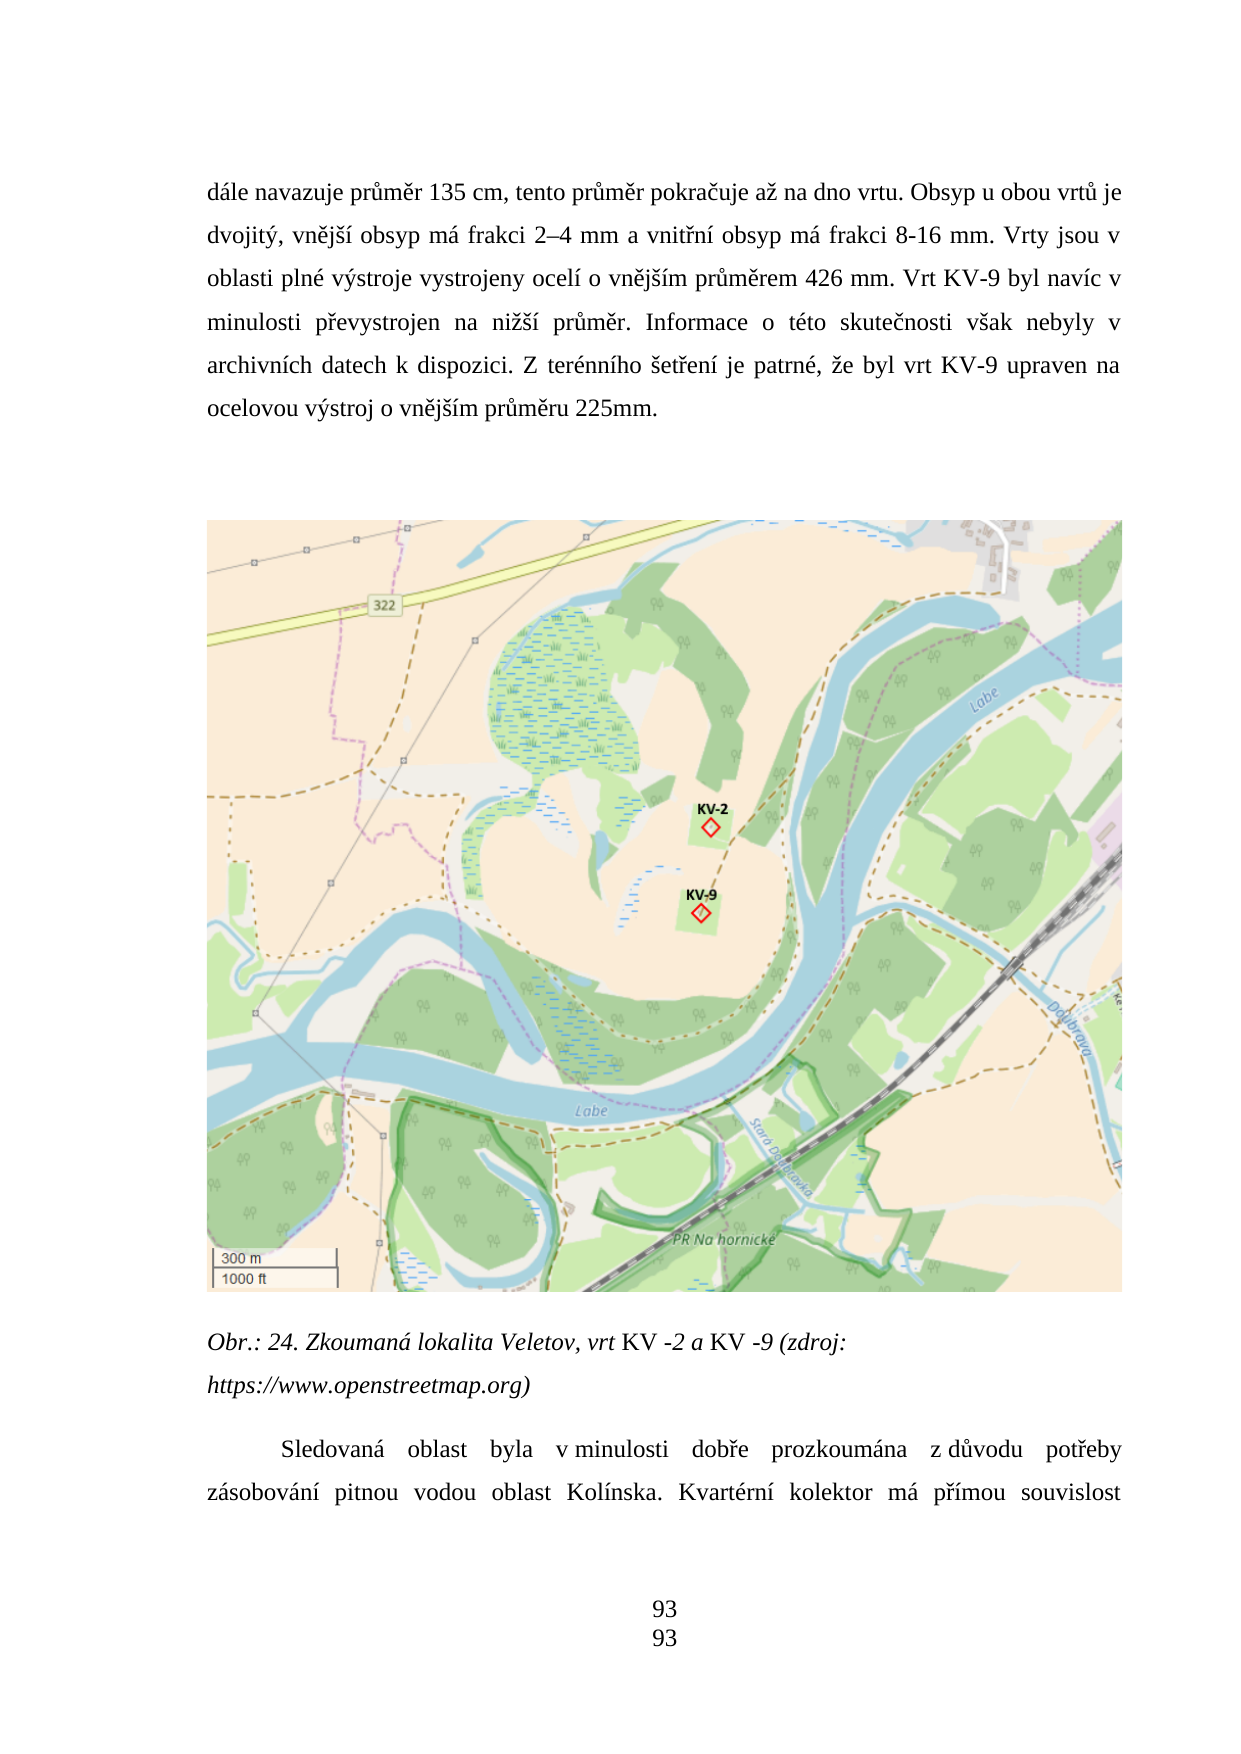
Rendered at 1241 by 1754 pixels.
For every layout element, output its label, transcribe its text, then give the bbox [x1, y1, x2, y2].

picture [206, 520, 1123, 1292]
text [207, 177, 1122, 422]
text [207, 1434, 1122, 1506]
